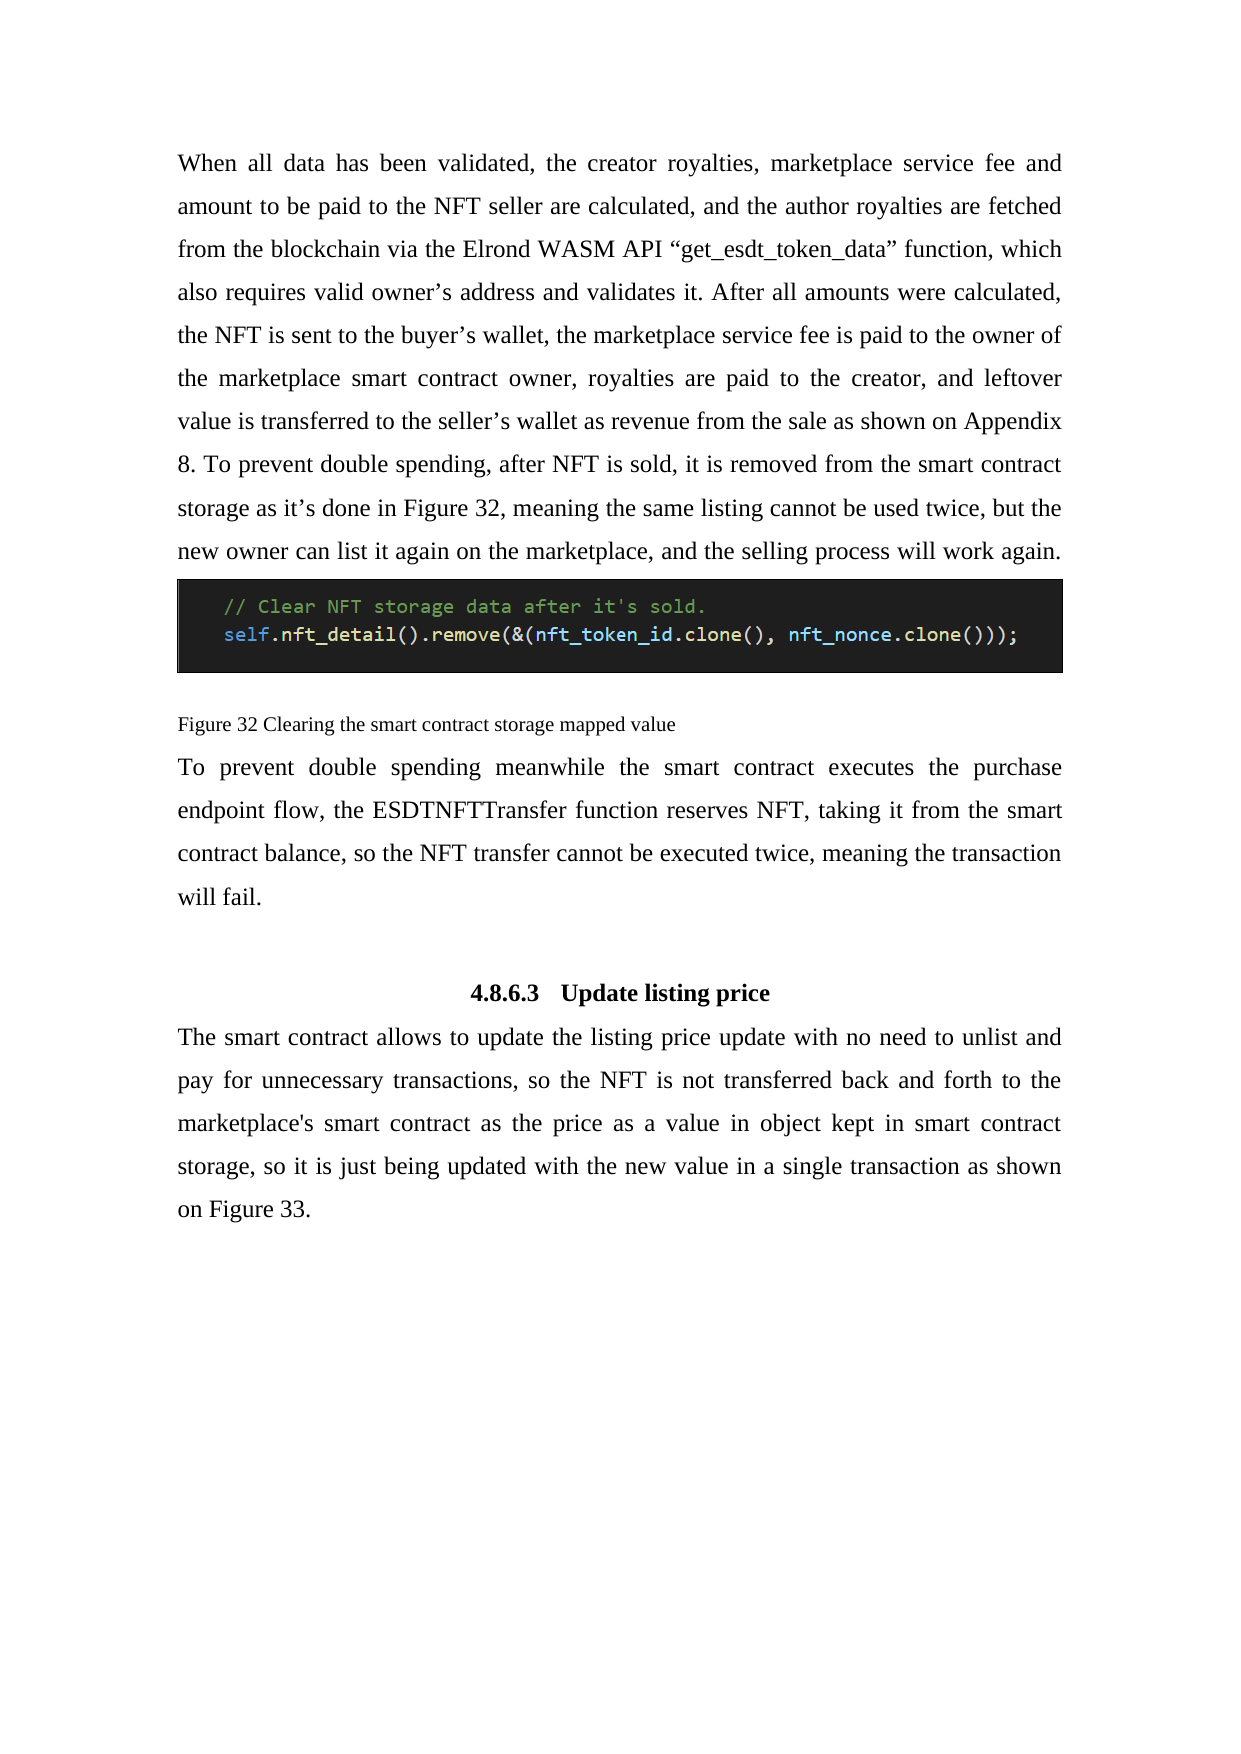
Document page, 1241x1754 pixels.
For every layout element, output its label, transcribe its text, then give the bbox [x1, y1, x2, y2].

text The smart contract allows to update the listing price update with no need to unlist and pay for unnecessary transactions, so the NFT is not transferred back and forth to the marketplace's smart contract as the price as a value in object kept in smart contract storage, so it is just being updated with the new value in a single transaction as shown on Figure 33. [177, 1022, 1063, 1223]
picture [178, 580, 1062, 672]
text Figure 32 Clearing the smart contract storage mapped value [177, 712, 1063, 736]
subtitle Update listing price [177, 978, 1063, 1007]
text When all data has been validated, the creator royalties, marketplace service fee and amount to be paid to the NFT seller are calculated, and the author royalties are fetched from the blockchain via the Elrond WASM API “get_esdt_token_data” function, which also requires valid owner’s address and validates it. After all amounts were calculated, the NFT is sent to the buyer’s wallet, the marketplace service fee is paid to the owner of the marketplace smart contract owner, royalties are paid to the creator, and leftover value is transferred to the seller’s wallet as revenue from the sale as shown on Appendix 8. To prevent double spending, after NFT is sold, it is removed from the smart contract storage as it’s done in Figure 32, meaning the same listing cannot be used twice, but the new owner can list it again on the marketplace, and the selling process will work again. [177, 148, 1063, 579]
text To prevent double spending meanwhile the smart contract executes the purchase endpoint flow, the ESDTNFTTransfer function reserves NFT, taking it from the smart contract balance, so the NFT transfer cannot be executed twice, meaning the transaction will fail. [177, 752, 1063, 910]
